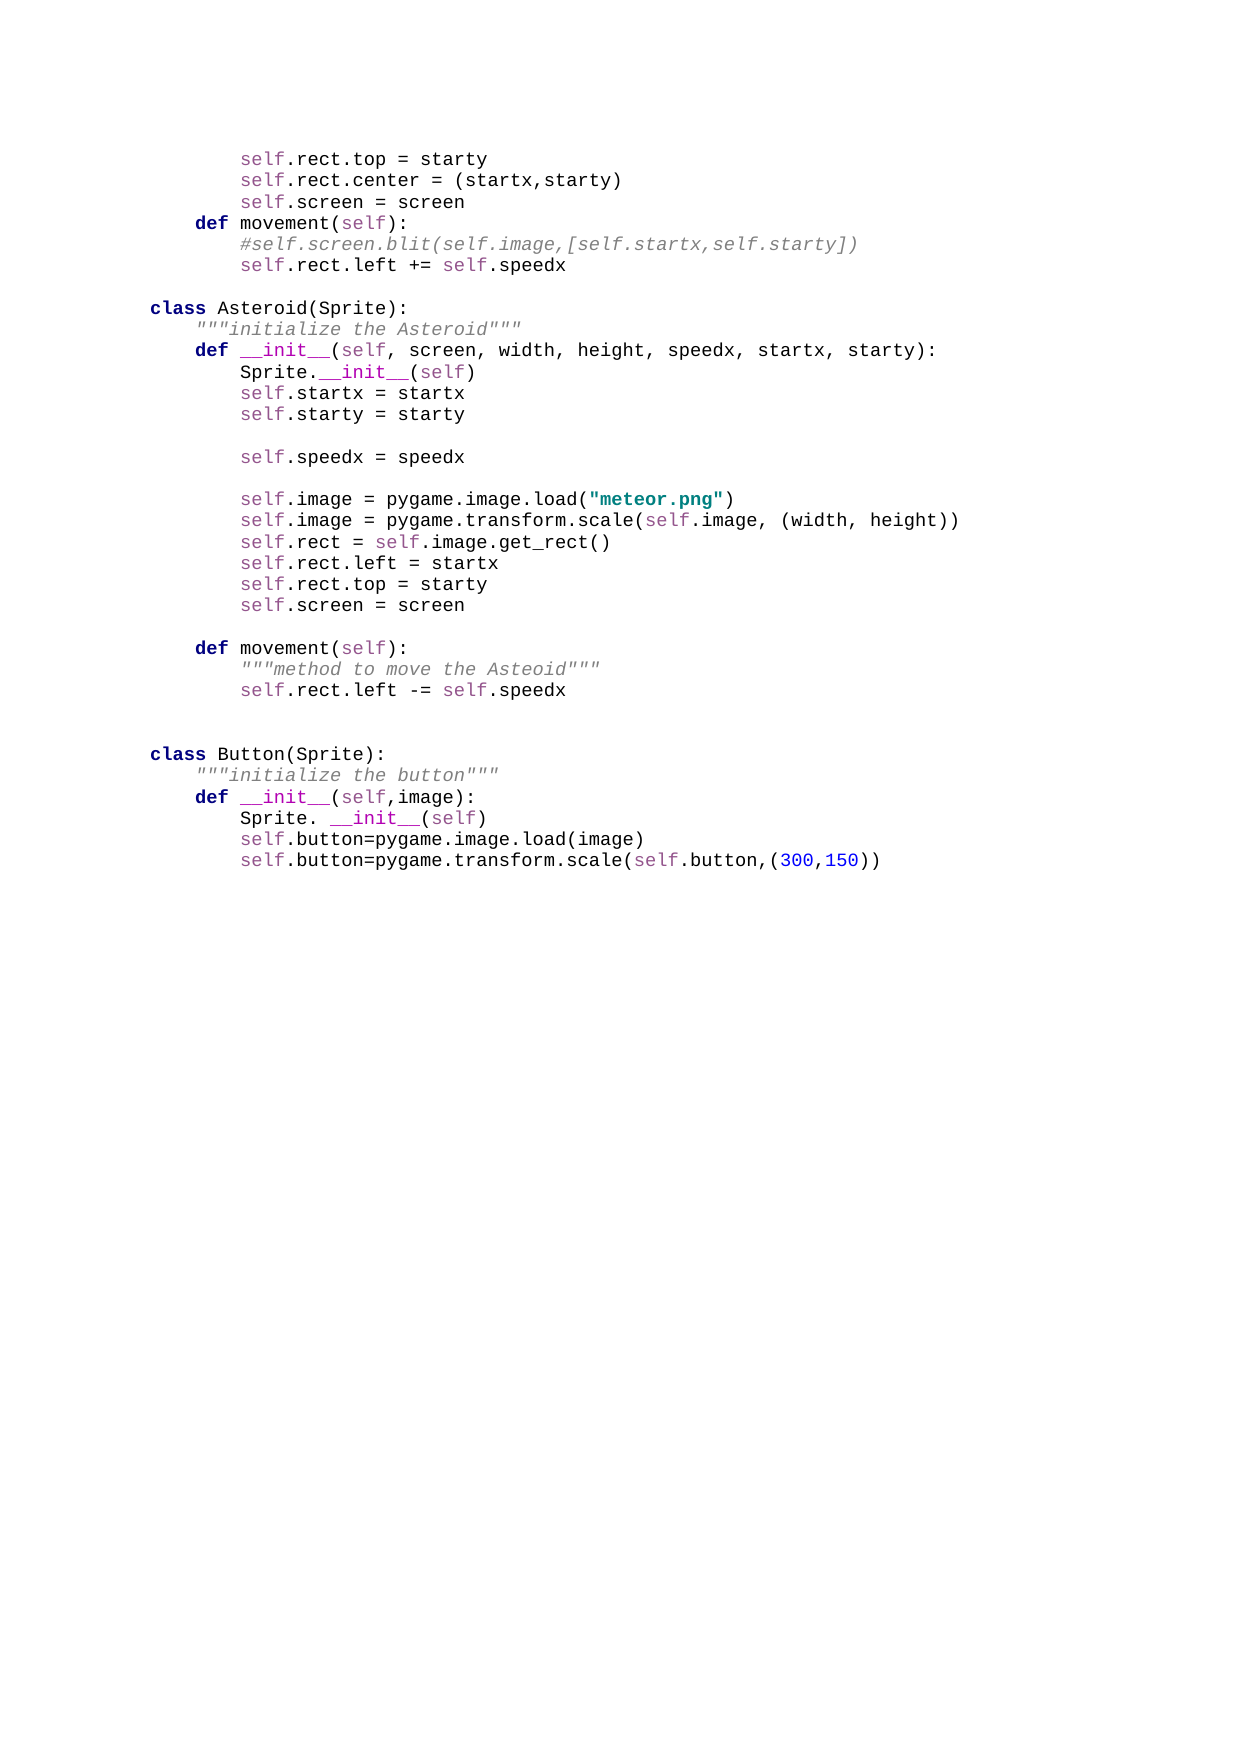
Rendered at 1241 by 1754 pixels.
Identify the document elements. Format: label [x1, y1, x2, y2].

text [150, 150, 1090, 872]
